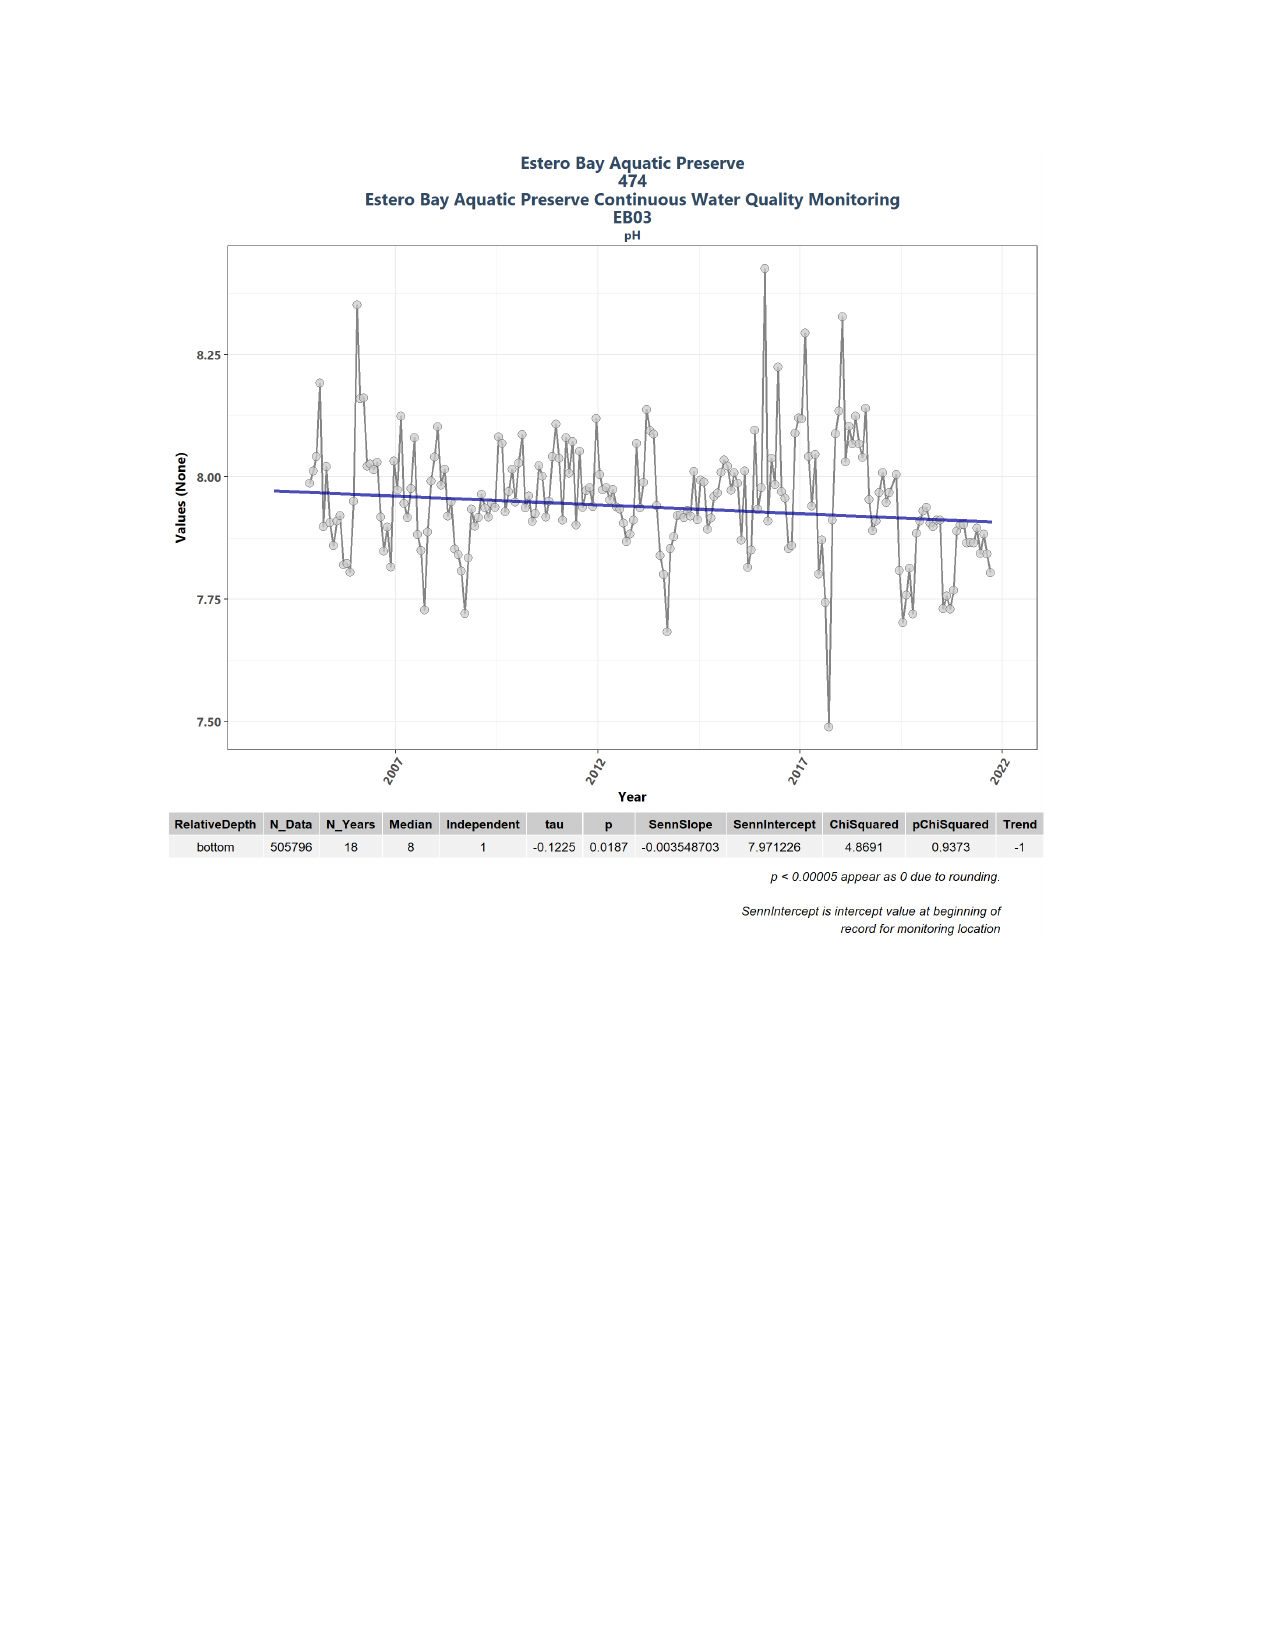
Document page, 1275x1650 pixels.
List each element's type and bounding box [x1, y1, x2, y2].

picture [168, 150, 1044, 938]
